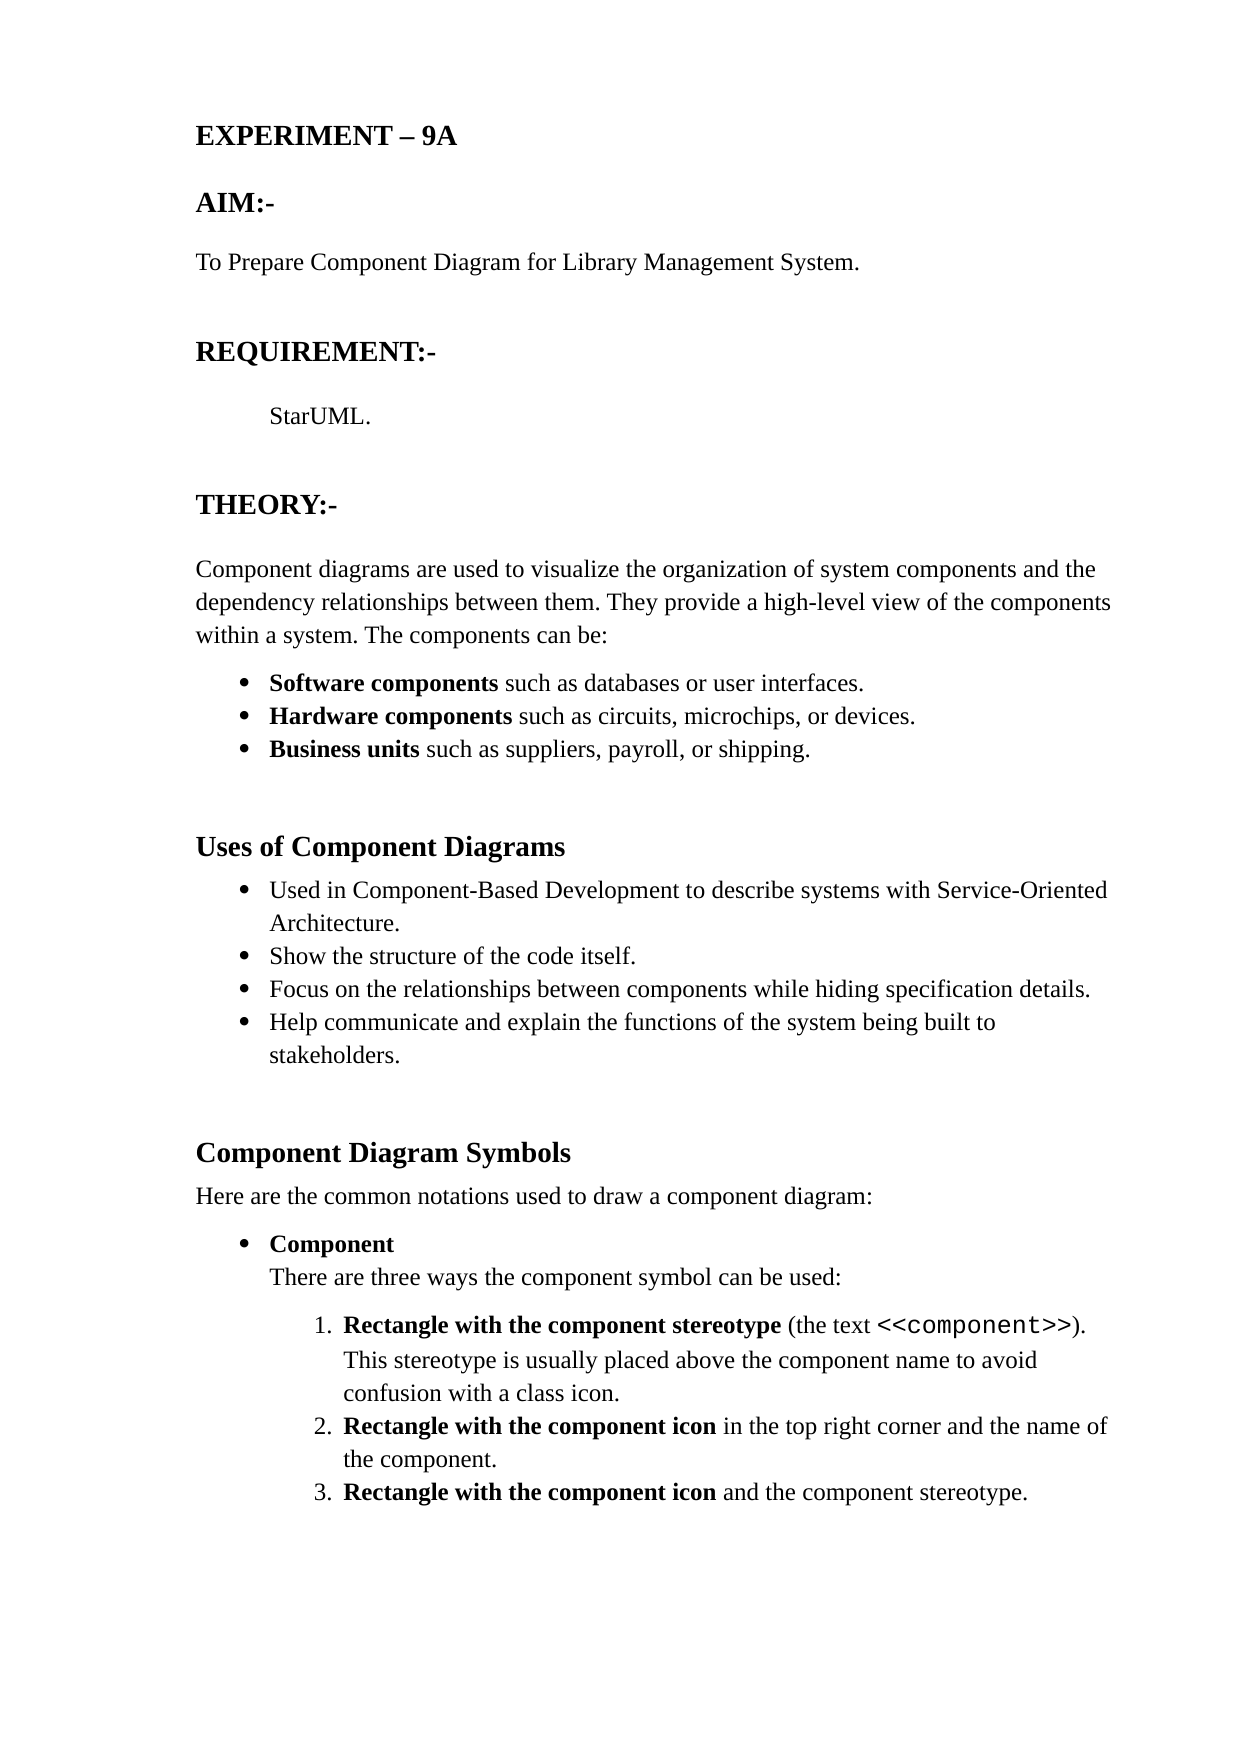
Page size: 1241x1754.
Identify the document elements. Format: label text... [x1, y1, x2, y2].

text REQUIREMENT:- [195, 334, 1123, 367]
text EXPERIMENT – 9A [195, 118, 1123, 152]
list Rectangle with the component stereotype (the text <<component>>). This stereotype is usually placed above the component name to avoid confusion with a class icon. [313, 1310, 1123, 1407]
list Rectangle with the component icon and the component stereotype. [313, 1477, 1123, 1506]
list Hardware components such as circuits, microchips, or devices. [240, 701, 1123, 729]
list Focus on the relationships between components while hiding specification details. [240, 974, 1123, 1003]
list Help communicate and explain the functions of the system being built to stakeholders. [240, 1007, 1123, 1069]
list Business units such as suppliers, payroll, or shipping. [240, 734, 1123, 763]
list Software components such as databases or user interfaces. [240, 668, 1123, 697]
text Component diagrams are used to visualize the organization of system components and the dependency relationships between them. They provide a high-level view of the components within a system. The components can be: [195, 554, 1123, 649]
list Rectangle with the component icon in the top right corner and the name of the component. [313, 1411, 1123, 1473]
text AIM:- [195, 185, 1123, 219]
subtitle Uses of Component Diagrams [195, 829, 1123, 863]
text Here are the common notations used to draw a component diagram: [195, 1181, 1123, 1210]
text To Prepare Component Diagram for Library Management System. [195, 247, 1123, 276]
subtitle Component Diagram Symbols [195, 1135, 1123, 1169]
list Show the structure of the code itself. [240, 941, 1123, 970]
text THEORY:- [195, 487, 1123, 521]
text StarUML. [195, 401, 1123, 429]
list Used in Component-Based Development to describe systems with Service-Oriented Architecture. [240, 875, 1123, 937]
list Component There are three ways the component symbol can be used: [240, 1229, 1123, 1291]
